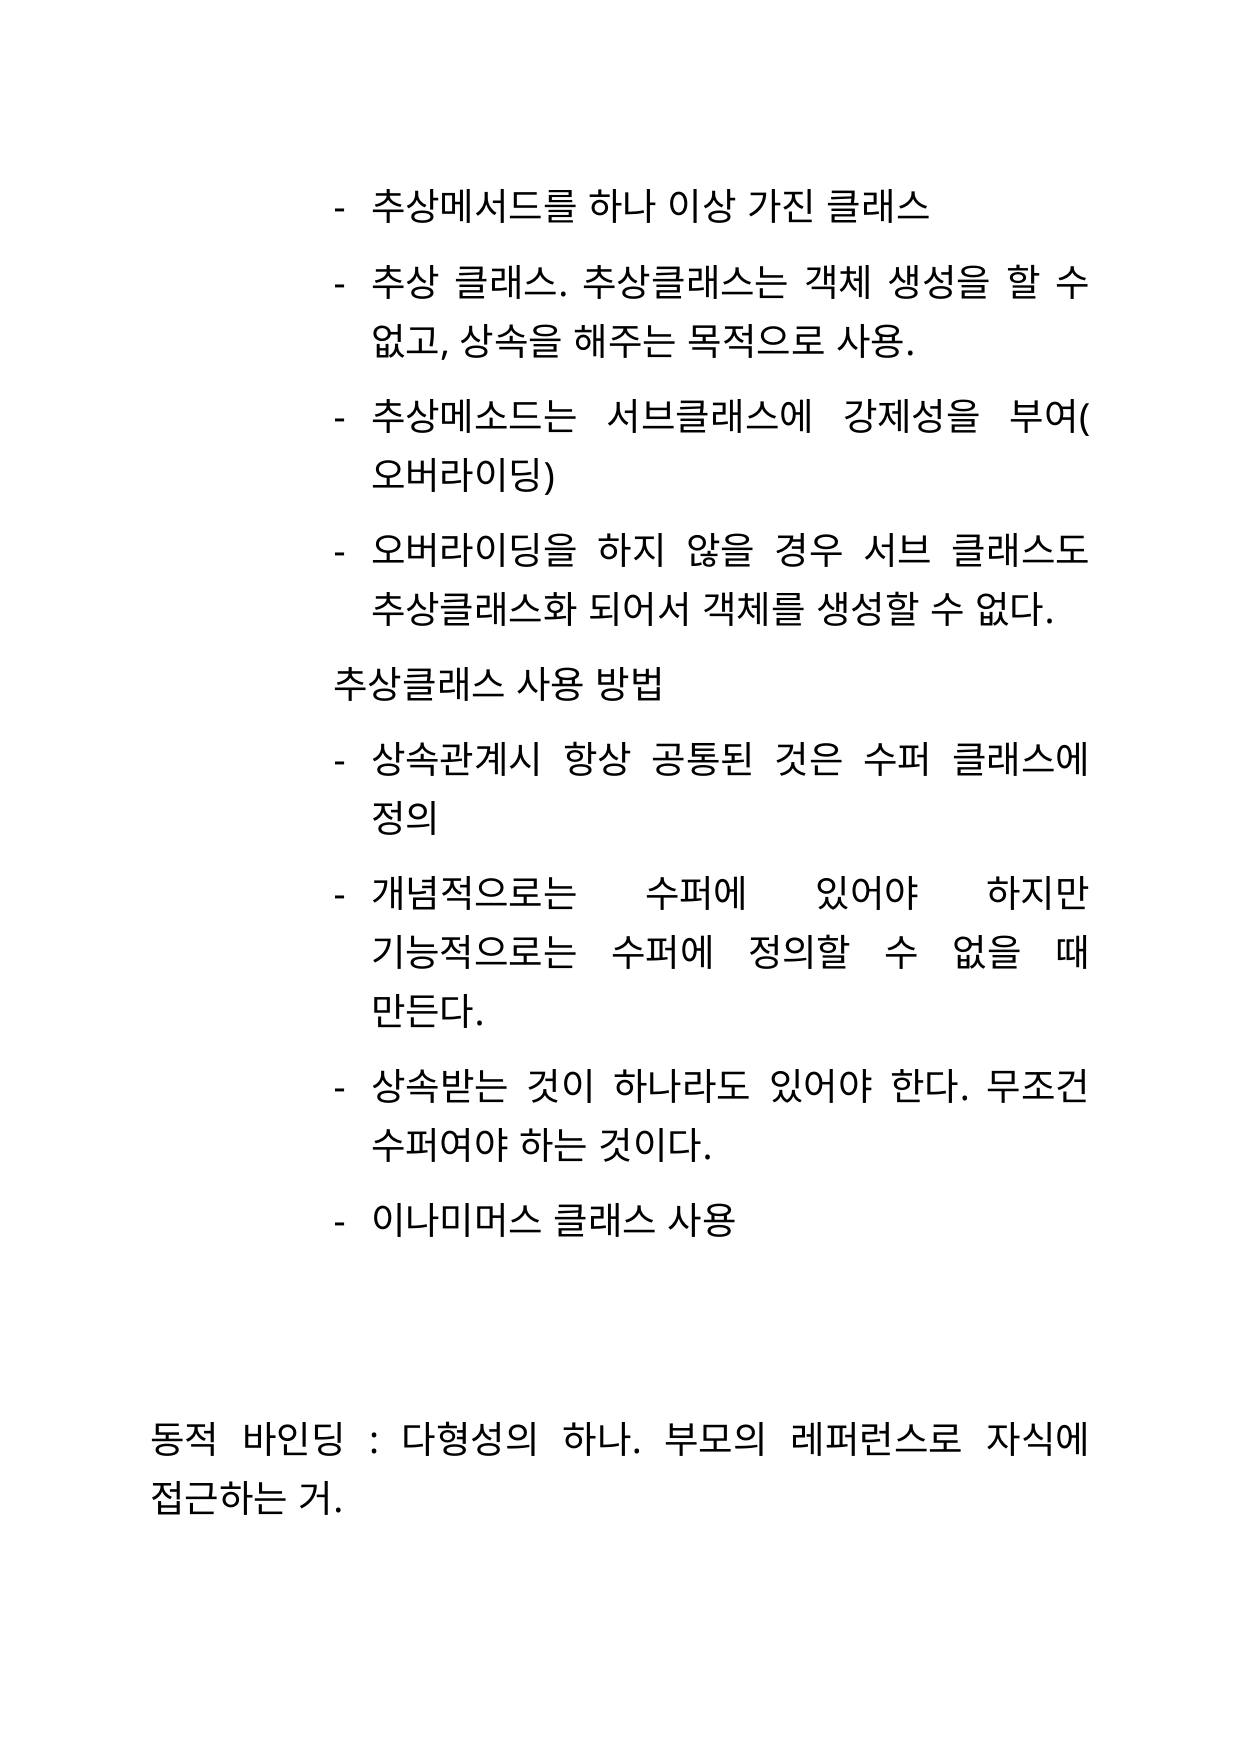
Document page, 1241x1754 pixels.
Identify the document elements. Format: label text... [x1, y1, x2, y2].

list 상속받는 것이 하나라도 있어야 한다. 무조건 수퍼여야 하는 것이다. [333, 1057, 1090, 1170]
list 상속관계시 항상 공통된 것은 수퍼 클래스에 정의 [333, 730, 1090, 843]
text 추상클래스 사용 방법 [333, 655, 1090, 709]
list 추상 클래스. 추상클래스는 객체 생성을 할 수 없고, 상속을 해주는 목적으로 사용. [333, 253, 1090, 366]
list 오버라이딩을 하지 않을 경우 서브 클래스도 추상클래스화 되어서 객체를 생성할 수 없다. [333, 521, 1090, 634]
list 개념적으로는 수퍼에 있어야 하지만 기능적으로는 수퍼에 정의할 수 없을 때 만든다. [333, 864, 1090, 1036]
list 이나미머스 클래스 사용 [333, 1191, 1090, 1246]
list 추상메서드를 하나 이상 가진 클래스 [333, 177, 1090, 232]
list 추상메소드는 서브클래스에 강제성을 부여(오버라이딩) [333, 387, 1090, 500]
text 동적 바인딩 : 다형성의 하나. 부모의 레퍼런스로 자식에 접근하는 거. [150, 1410, 1090, 1523]
